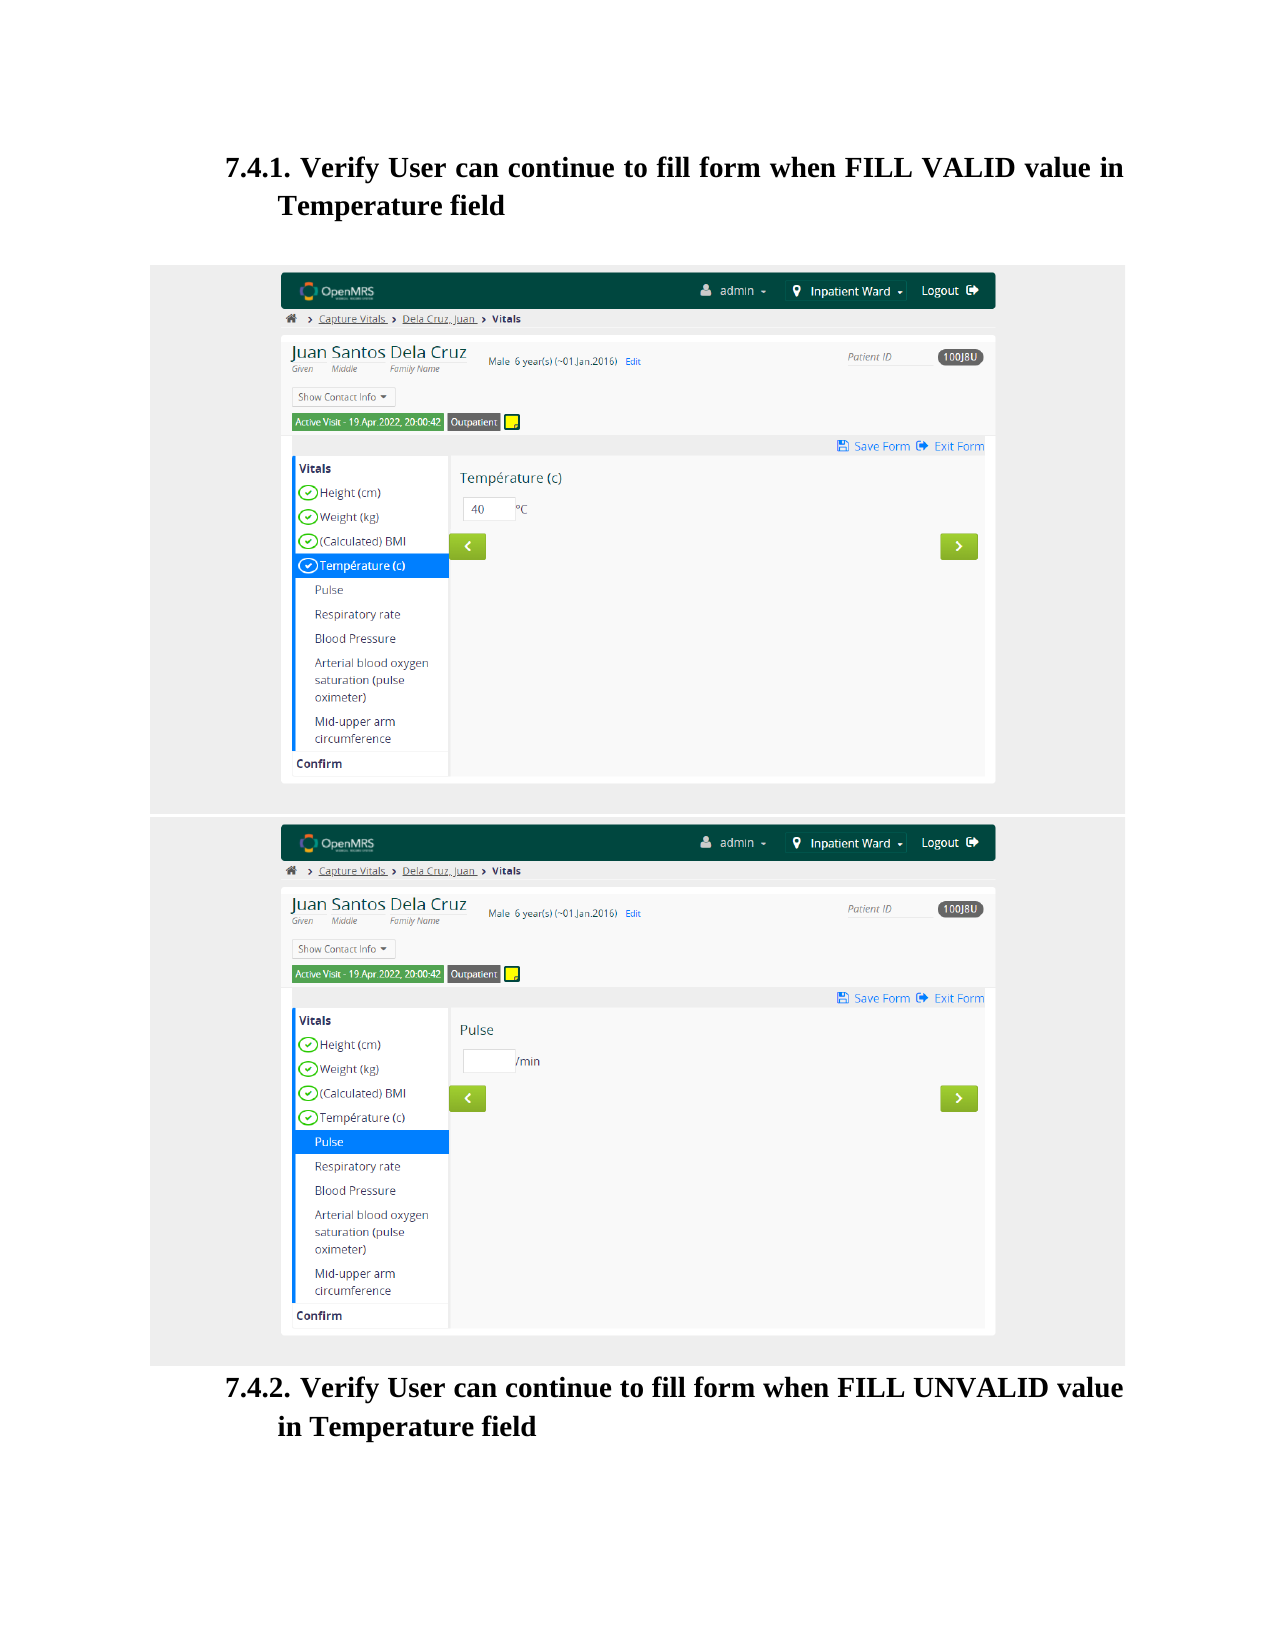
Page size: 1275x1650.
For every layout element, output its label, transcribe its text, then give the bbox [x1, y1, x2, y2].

list Verify User can continue to fill form when FILL VALID value in Temperature field [225, 150, 1125, 222]
list Verify User can continue to fill form when FILL UNVALID value in Temperature field [225, 1370, 1125, 1442]
picture [150, 817, 1125, 1366]
picture [150, 265, 1125, 814]
